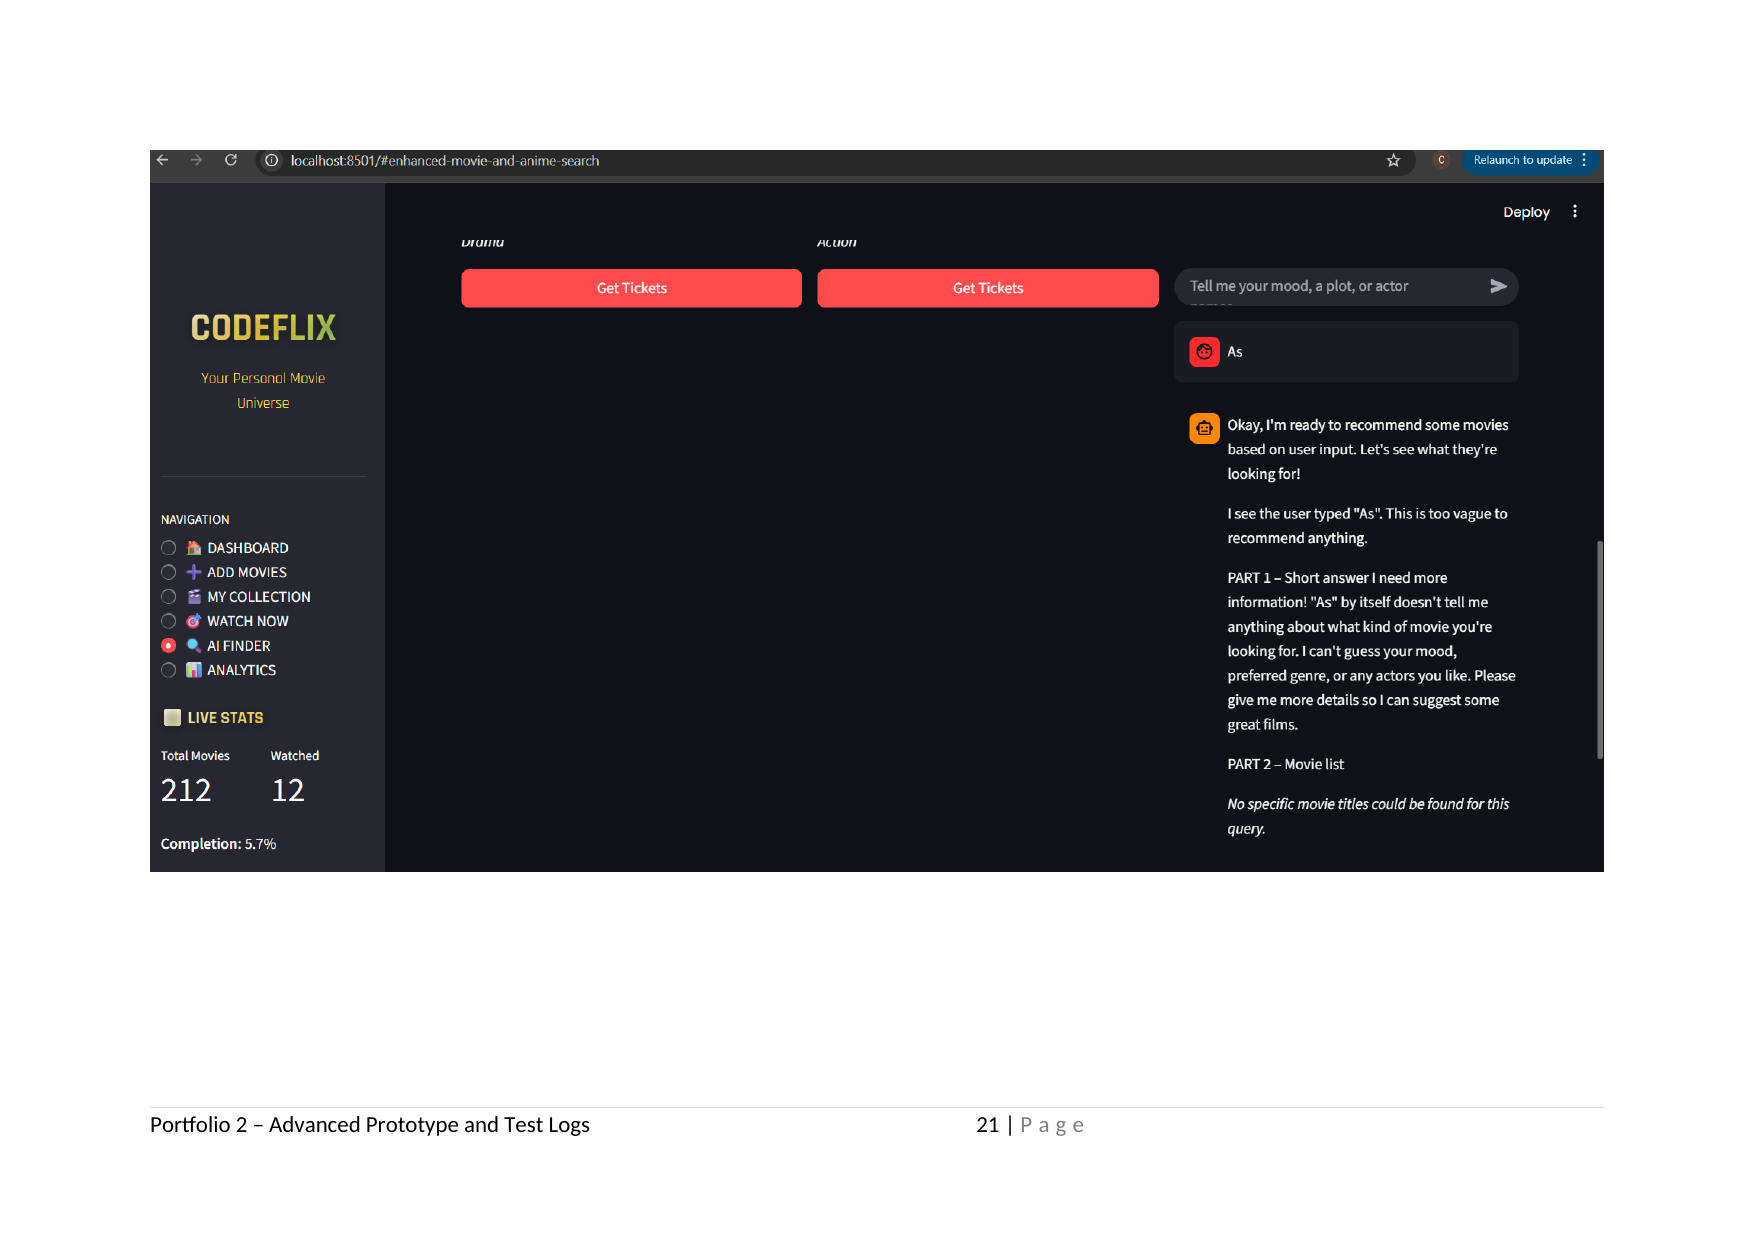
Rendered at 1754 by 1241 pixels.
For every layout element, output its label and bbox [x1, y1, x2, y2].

picture [150, 150, 1604, 872]
